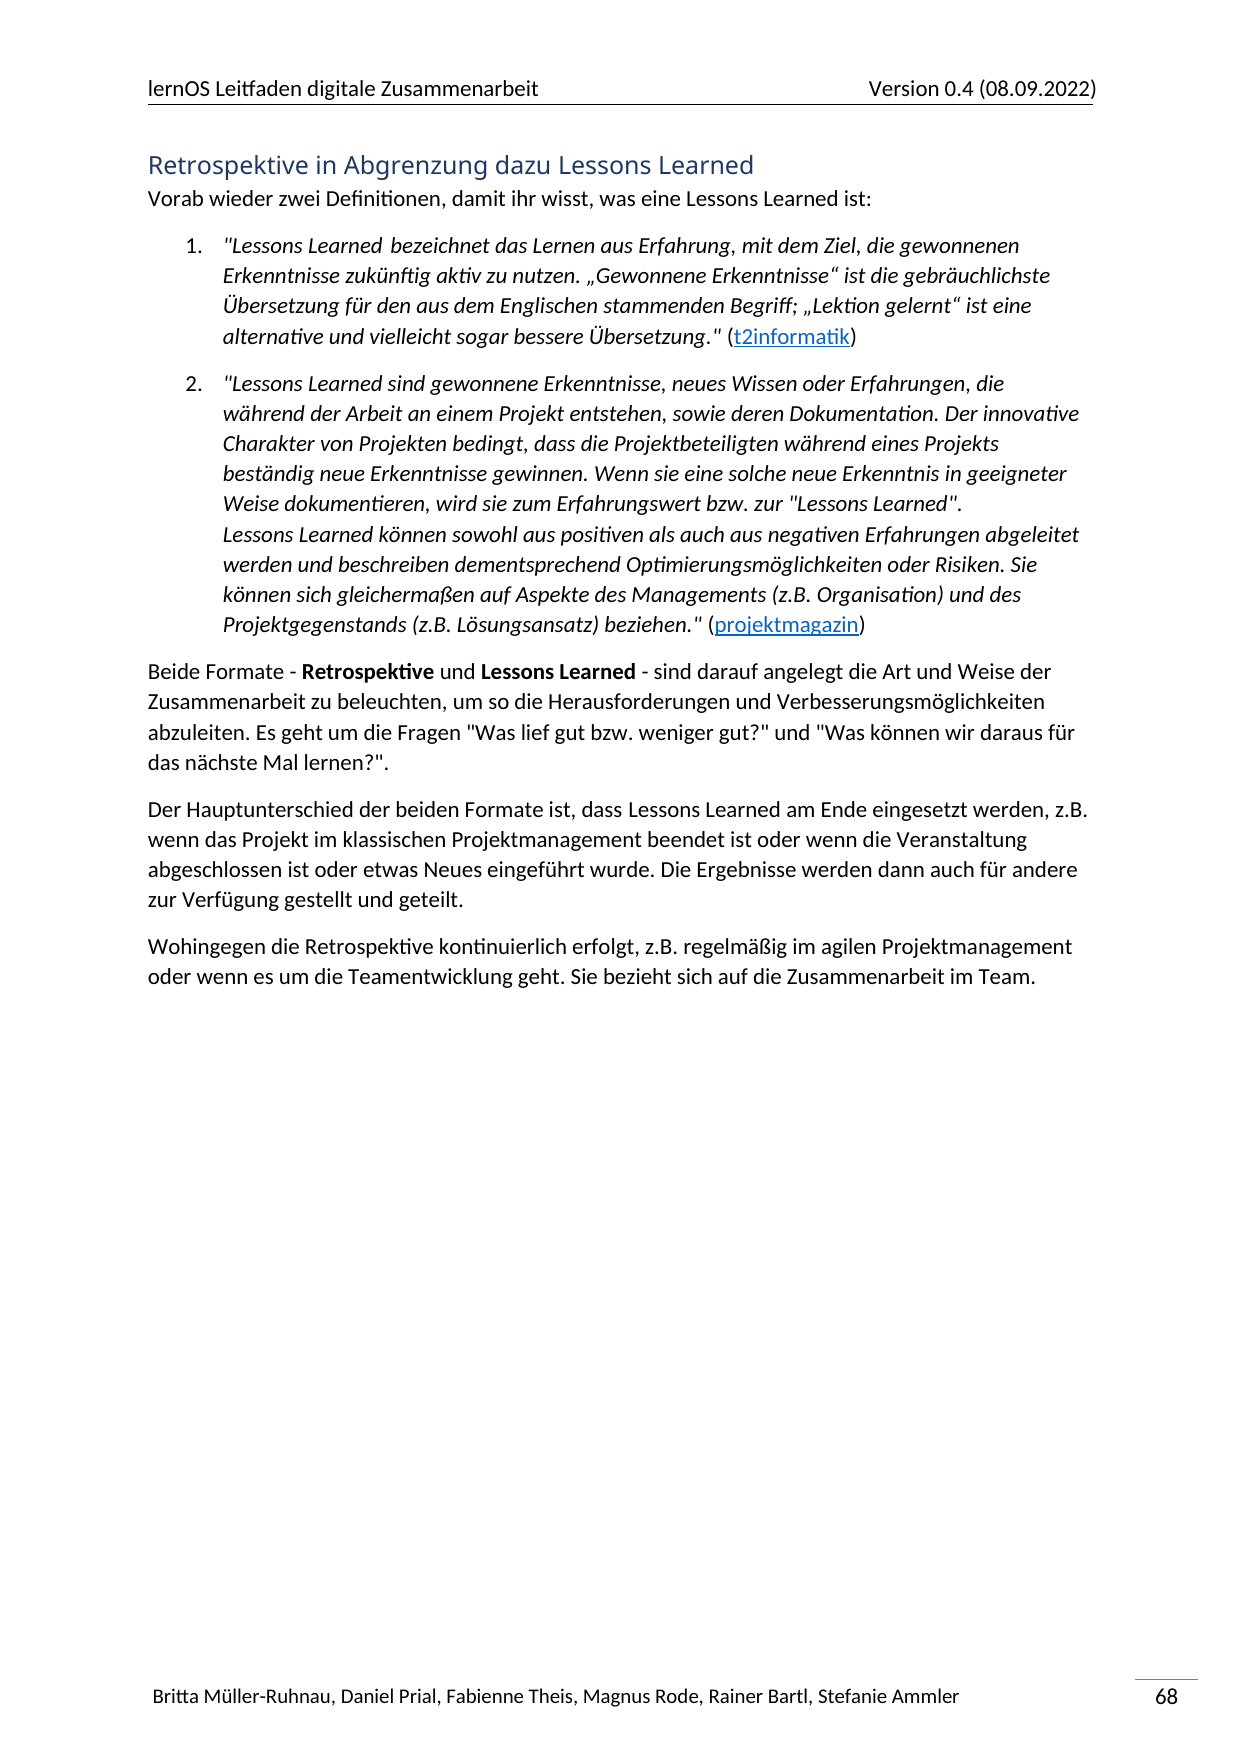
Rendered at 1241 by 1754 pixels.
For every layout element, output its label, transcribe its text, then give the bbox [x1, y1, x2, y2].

list "Lessons Learned bezeichnet das Lernen aus Erfahrung, mit dem Ziel, die gewonnenen Erkenntnisse zukünftig aktiv zu nutzen. „Gewonnene Erkenntnisse“ ist die gebräuchlichste Übersetzung für den aus dem Englischen stammenden Begriff; „Lektion gelernt“ ist eine alternative und vielleicht sogar bessere Übersetzung." (t2informatik) [185, 231, 1093, 350]
text Der Hauptunterschied der beiden Formate ist, dass Lessons Learned am Ende eingesetzt werden, z.B. wenn das Projekt im klassischen Projektmanagement beendet ist oder wenn die Veranstaltung abgeschlossen ist oder etwas Neues eingeführt wurde. Die Ergebnisse werden dann auch für andere zur Verfügung gestellt und geteilt. [148, 795, 1093, 913]
text Vorab wieder zwei Definitionen, damit ihr wisst, was eine Lessons Learned ist: [148, 184, 1093, 212]
text Beide Formate - Retrospektive und Lessons Learned - sind darauf angelegt die Art und Weise der Zusammenarbeit zu beleuchten, um so die Herausforderungen und Verbesserungsmöglichkeiten abzuleiten. Es geht um die Fragen "Was lief gut bzw. weniger gut?" und "Was können wir daraus für das nächste Mal lernen?". [148, 657, 1093, 776]
subtitle Retrospektive in Abgrenzung dazu Lessons Learned [148, 148, 1093, 182]
text Wohingegen die Retrospektive kontinuierlich erfolgt, z.B. regelmäßig im agilen Projektmanagement oder wenn es um die Teamentwicklung geht. Sie bezieht sich auf die Zusammenarbeit im Team. [148, 932, 1093, 991]
list "Lessons Learned sind gewonnene Erkenntnisse, neues Wissen oder Erfahrungen, die während der Arbeit an einem Projekt entstehen, sowie deren Dokumentation. Der innovative Charakter von Projekten bedingt, dass die Projektbeteiligten während eines Projekts beständig neue Erkenntnisse gewinnen. Wenn sie eine solche neue Erkenntnis in geeigneter Weise dokumentieren, wird sie zum Erfahrungswert bzw. zur "Lessons Learned". Lessons Learned können sowohl aus positiven als auch aus negativen Erfahrungen abgeleitet werden und beschreiben dementsprechend Optimierungsmöglichkeiten oder Risiken. Sie können sich gleichermaßen auf Aspekte des Managements (z.B. Organisation) und des Projektgegenstands (z.B. Lösungsansatz) beziehen." (projektmagazin) [185, 369, 1093, 638]
